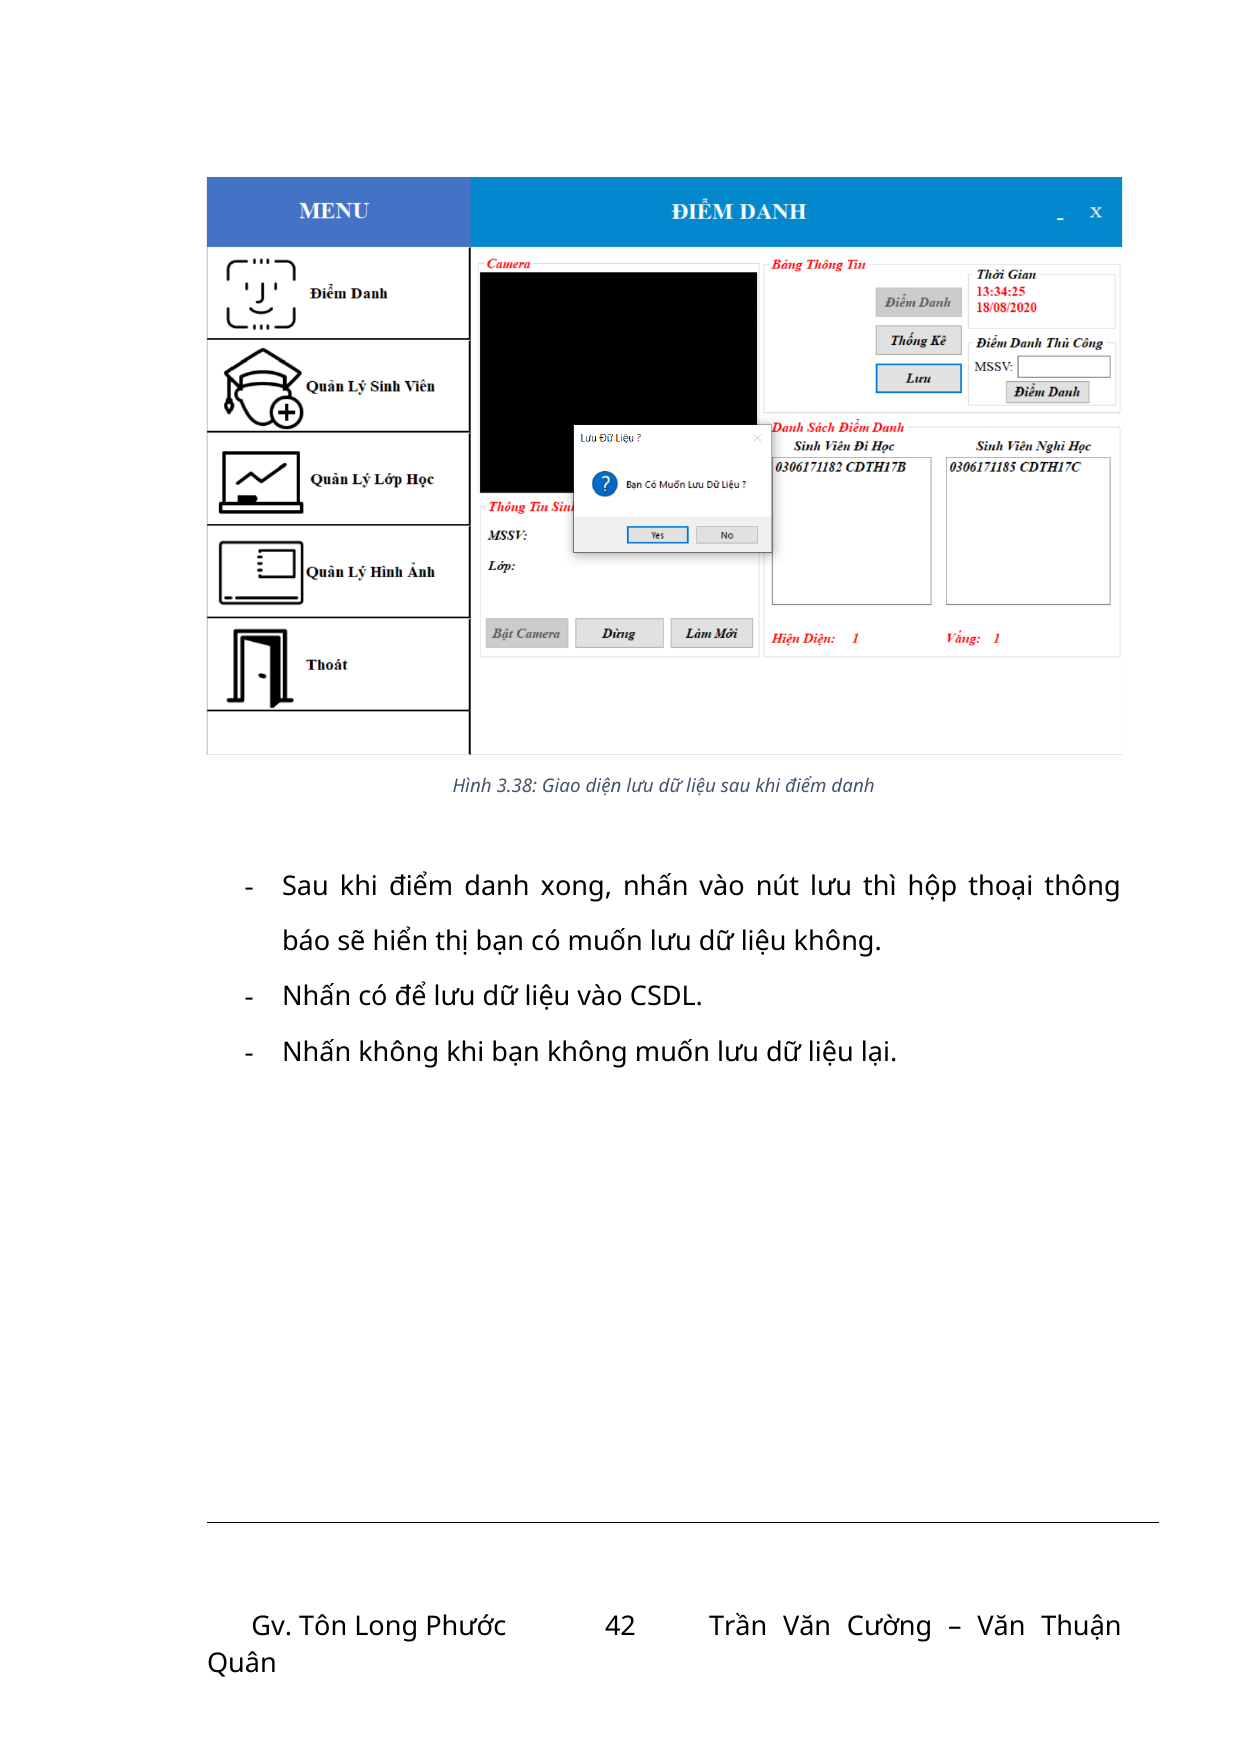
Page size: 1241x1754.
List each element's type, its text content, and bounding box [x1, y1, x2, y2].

picture [791, 205, 795, 218]
picture [762, 205, 770, 218]
picture [206, 177, 1123, 755]
picture [775, 205, 787, 218]
list Nhấn có để lưu dữ liệu vào CSDL. [244, 977, 1122, 1014]
picture [714, 205, 723, 218]
picture [699, 205, 703, 218]
picture [726, 205, 731, 218]
list Sau khi điểm danh xong, nhấn vào nút lưu thì hộp thoại thông báo sẽ hiển thị bạn có muốn lưu dữ liệu không. [244, 866, 1122, 958]
picture [750, 205, 755, 218]
list Nhấn không khi bạn không muốn lưu dữ liệu lại. [244, 1032, 1122, 1069]
picture [683, 205, 688, 218]
picture [674, 205, 678, 218]
